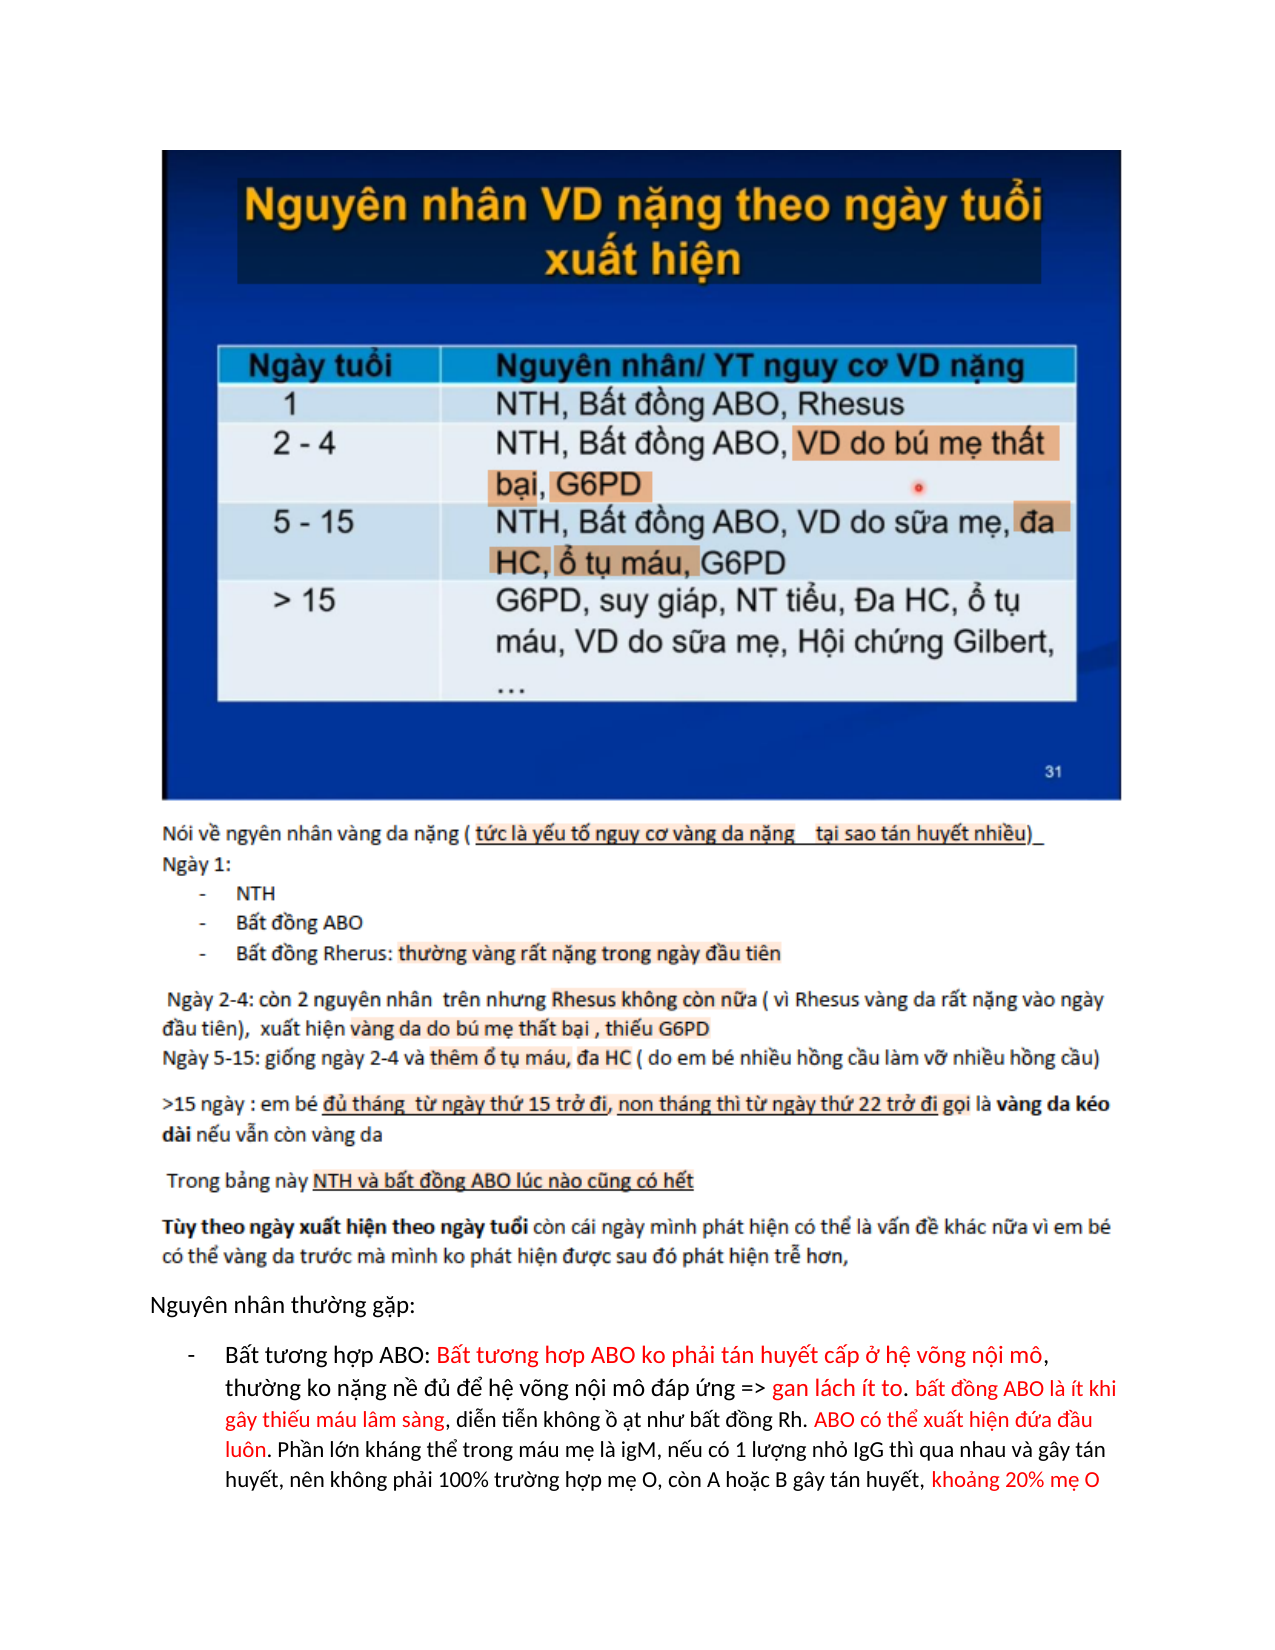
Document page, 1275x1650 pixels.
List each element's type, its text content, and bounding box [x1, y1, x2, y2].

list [187, 1339, 1125, 1493]
text Nguyên nhân thường gặp: [150, 1290, 1125, 1320]
picture [150, 150, 1125, 1271]
